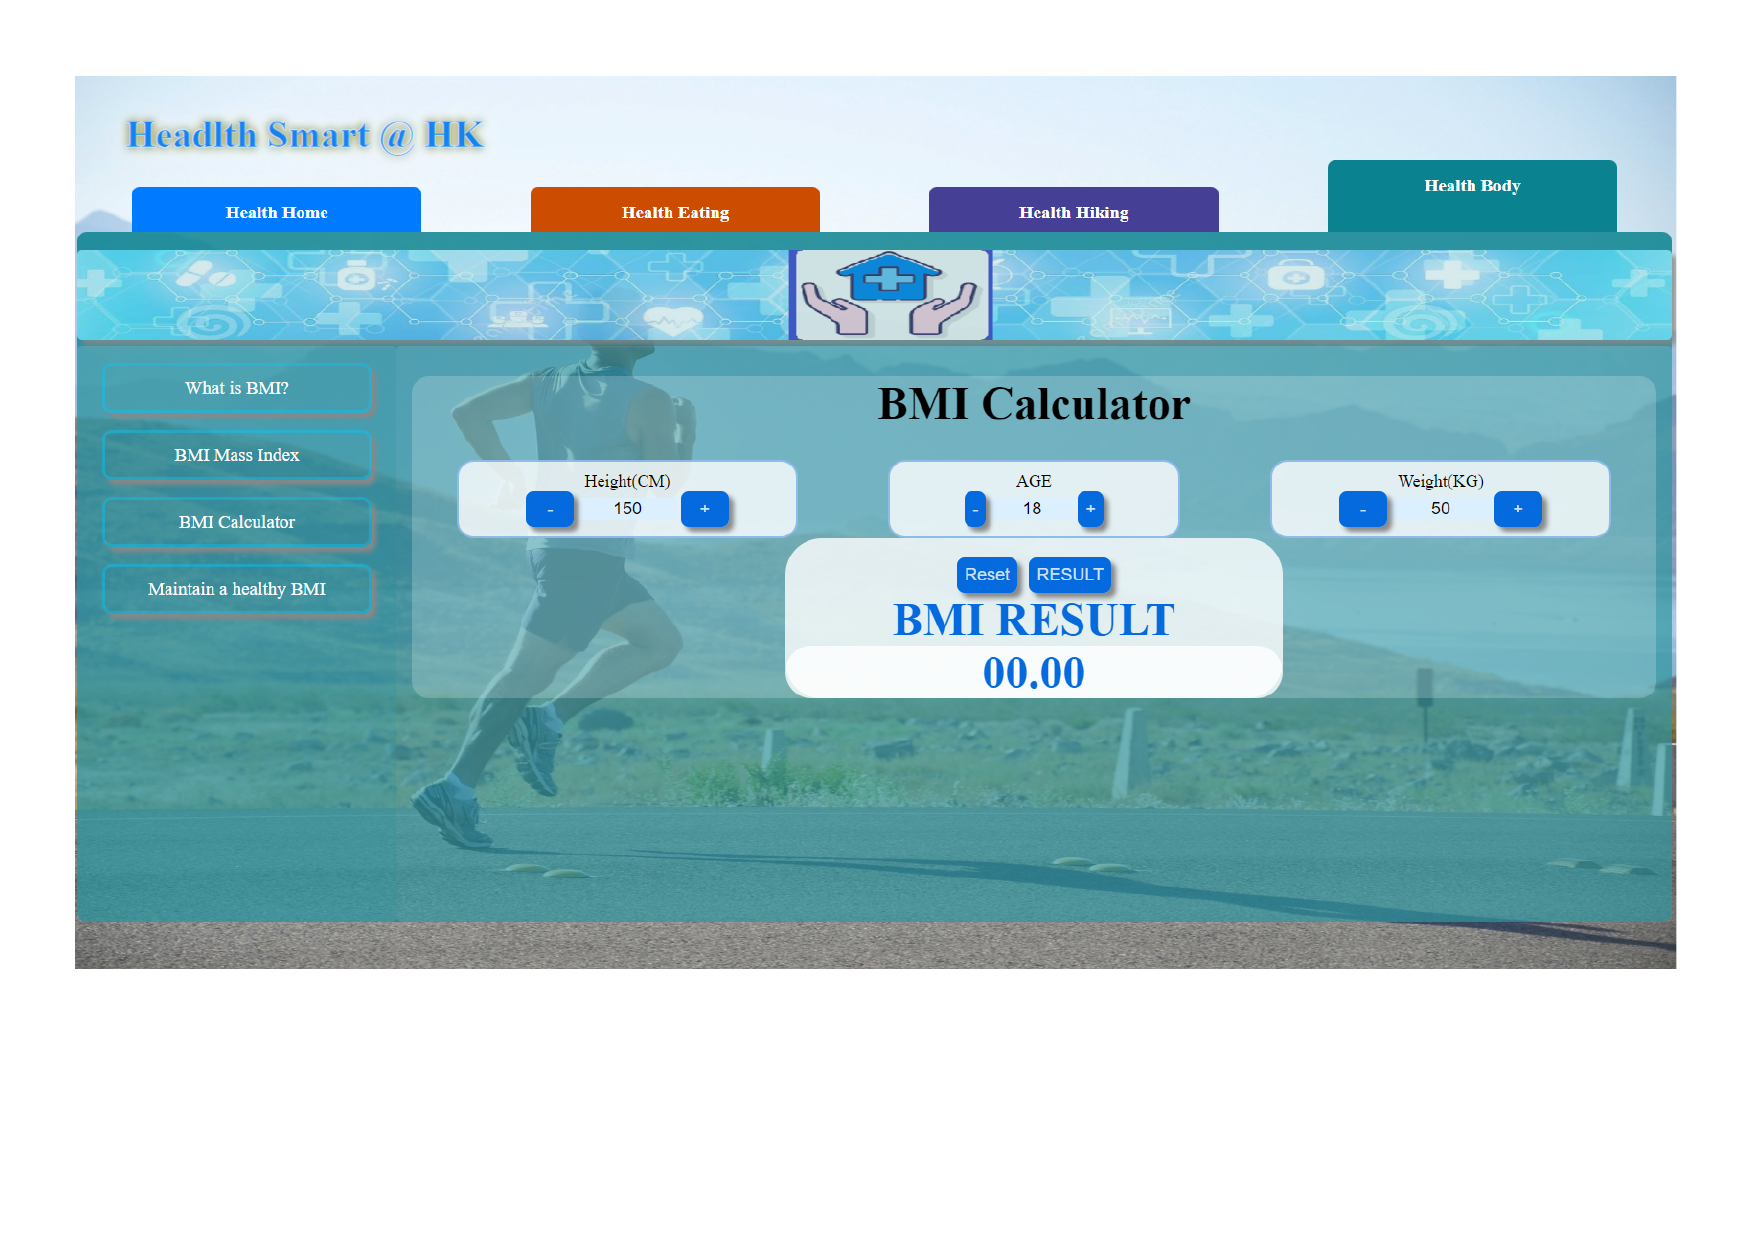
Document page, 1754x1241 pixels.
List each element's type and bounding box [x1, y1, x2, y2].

picture [75, 76, 1677, 969]
